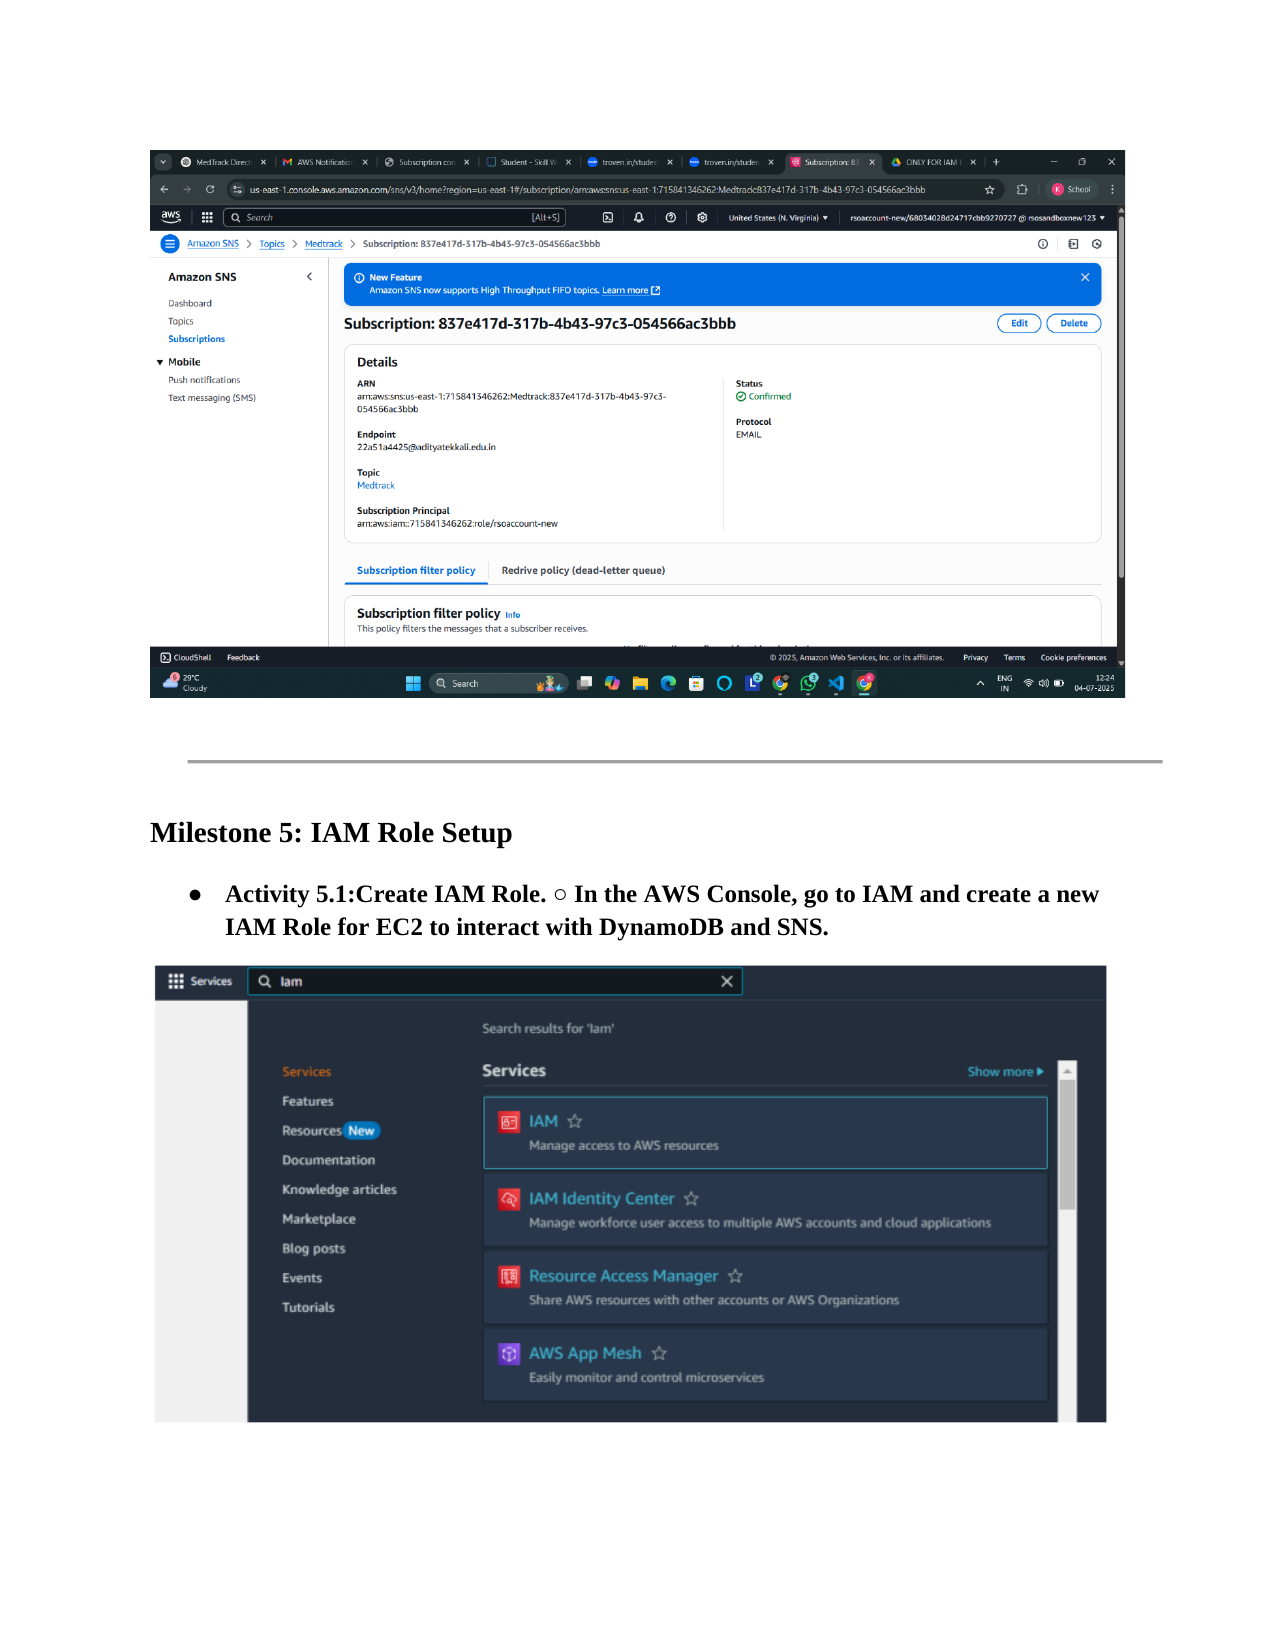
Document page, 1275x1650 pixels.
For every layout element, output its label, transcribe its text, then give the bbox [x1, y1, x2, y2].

picture [150, 150, 1125, 698]
text Milestone 5: IAM Role Setup [150, 815, 1125, 849]
list Activity 5.1:Create IAM Role. ○ In the AWS Console, go to IAM and create a new IAM Role for EC2 to interact with DynamoDB and SNS. [187, 879, 1125, 941]
picture [150, 958, 1125, 1438]
